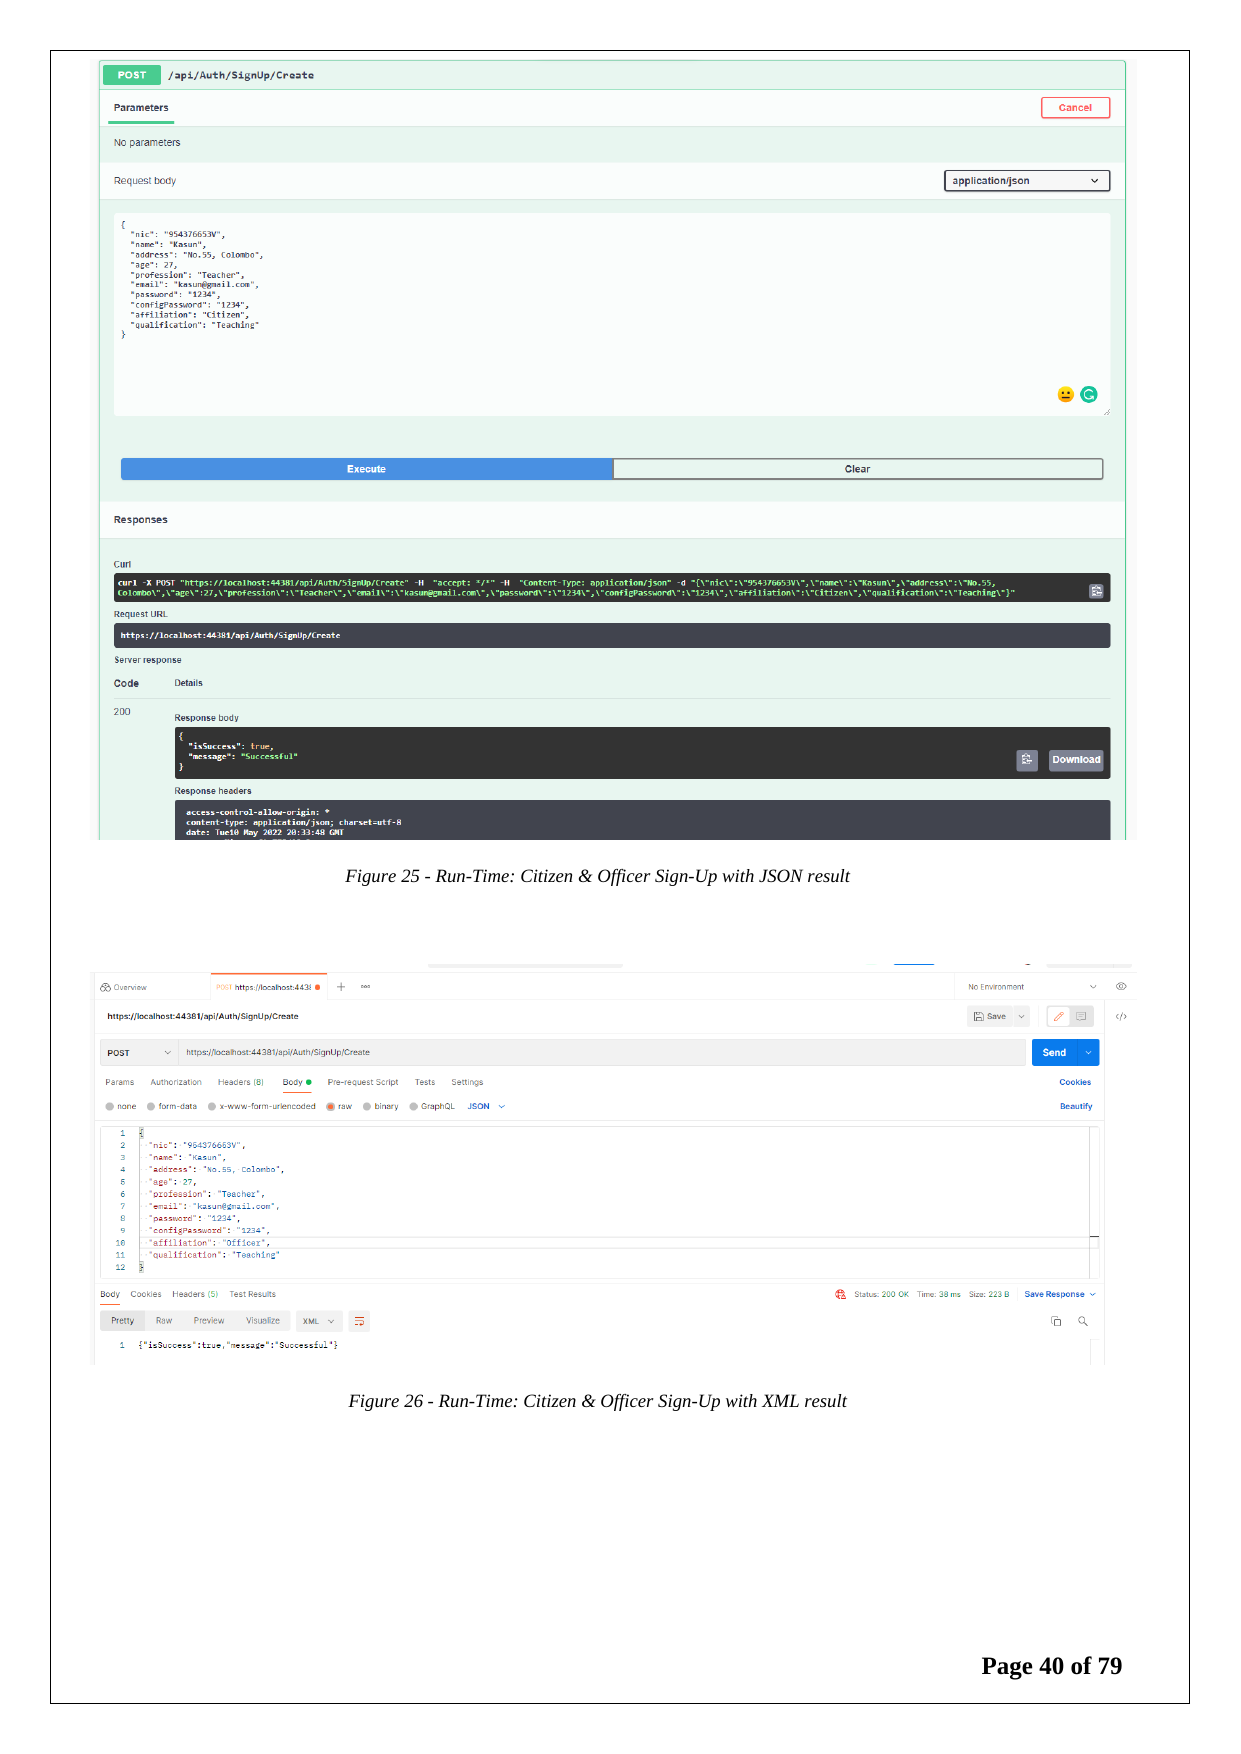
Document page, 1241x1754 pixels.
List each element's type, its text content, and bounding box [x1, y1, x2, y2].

text Figure 25 - Run-Time: Citizen & Officer Sign-Up with JSON result [75, 865, 1122, 886]
picture [89, 964, 1137, 1365]
picture [89, 59, 1137, 840]
text Figure 26 - Run-Time: Citizen & Officer Sign-Up with XML result [75, 1390, 1122, 1411]
